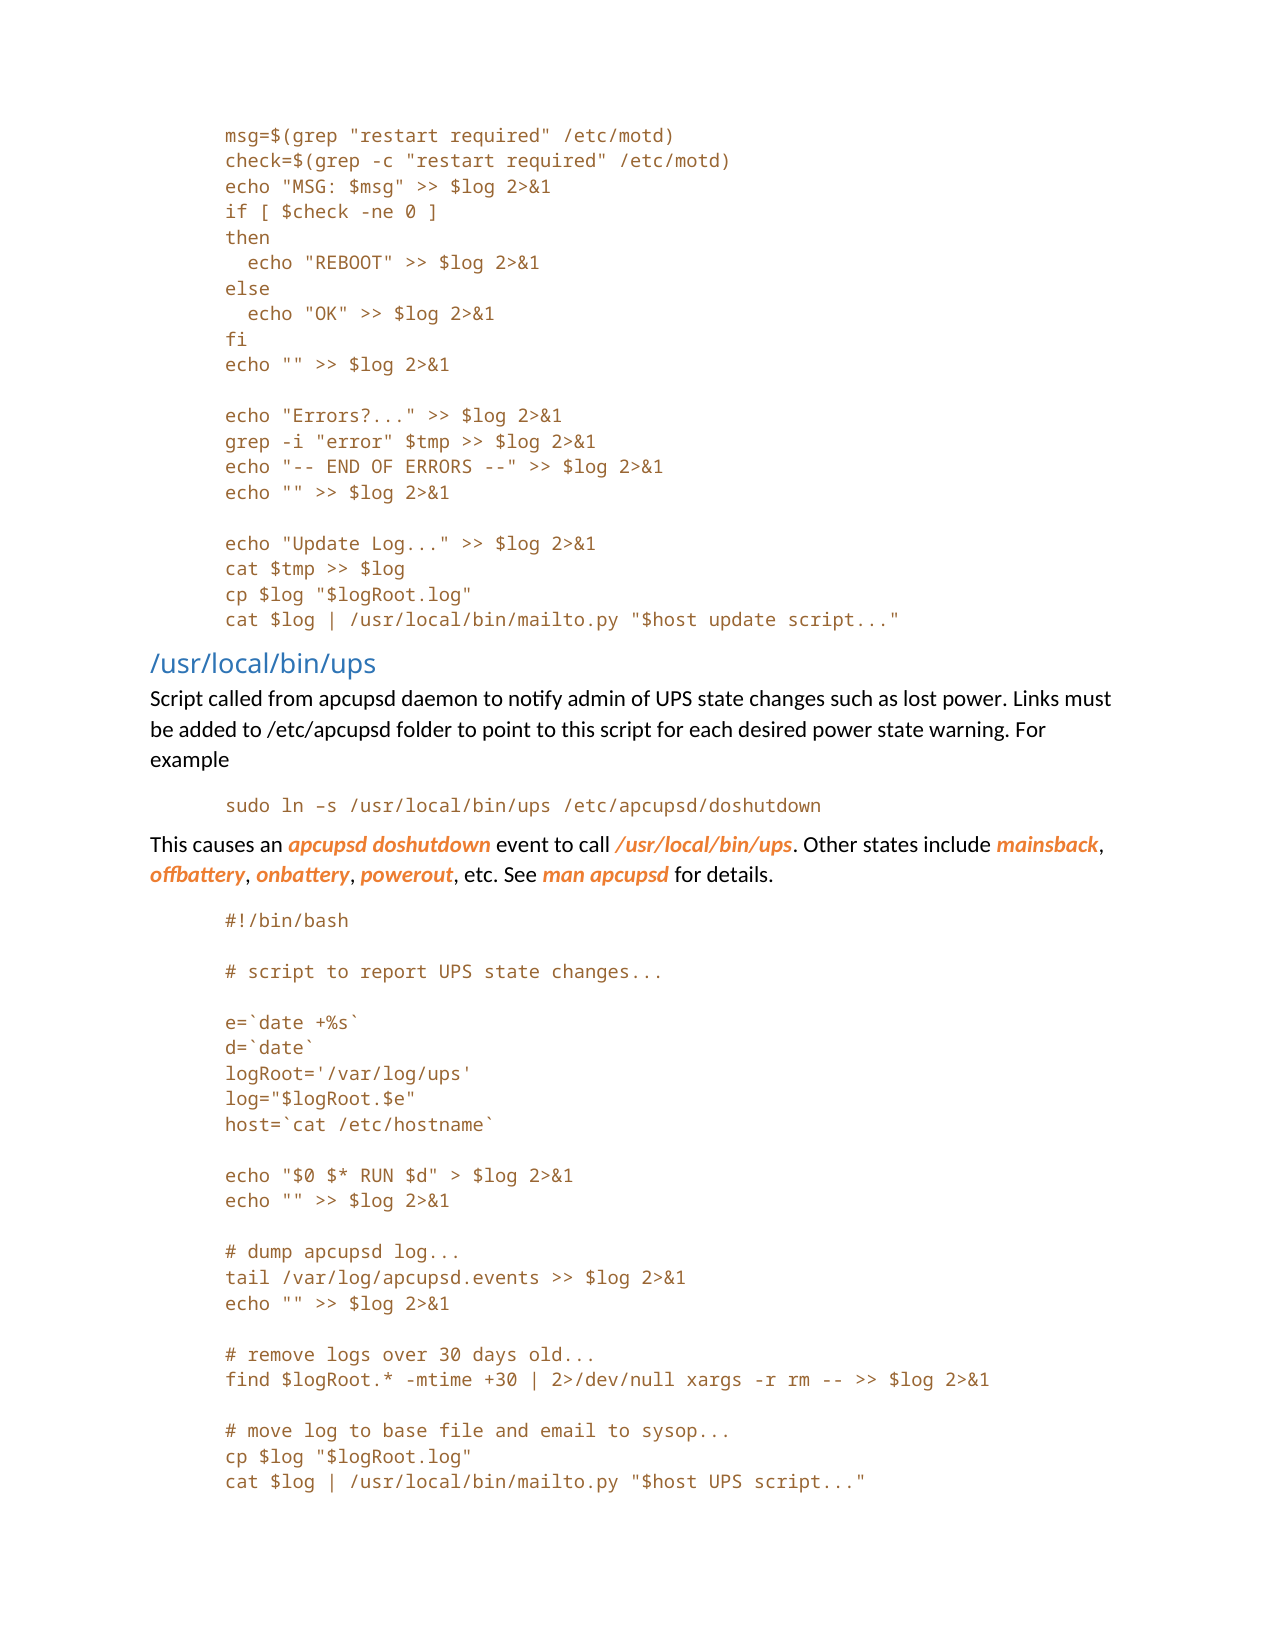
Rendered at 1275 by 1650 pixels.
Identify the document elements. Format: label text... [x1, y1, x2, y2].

subtitle /usr/local/bin/ups [150, 645, 1125, 682]
text This causes an apcupsd doshutdown event to call /usr/local/bin/ups. Other states include mainsback, offbattery, onbattery, powerout, etc. See man apcupsd for details. [150, 830, 1125, 888]
text grep -i "error" $tmp >> $log 2>&1 [225, 428, 1125, 454]
text echo "MSG: $msg" >> $log 2>&1 [225, 173, 1125, 198]
text cat $tmp >> $log [225, 556, 1125, 581]
text e=`date +%s` [225, 1009, 1125, 1034]
text fi [225, 326, 1125, 352]
text echo "$0 $* RUN $d" > $log 2>&1 [225, 1162, 1125, 1188]
text tail /var/log/apcupsd.events >> $log 2>&1 [225, 1264, 1125, 1290]
text then [225, 224, 1125, 249]
text echo "" >> $log 2>&1 [225, 1188, 1125, 1213]
text # script to report UPS state changes... [225, 958, 1125, 983]
text cp $log "$logRoot.log" [225, 1443, 1125, 1468]
text Script called from apcupsd daemon to notify admin of UPS state changes such as lost power. Links must be added to /etc/apcupsd folder to point to this script for each desired power state warning. For example [150, 684, 1125, 773]
text # move log to base file and email to sysop... [225, 1417, 1125, 1443]
text d=`date` [225, 1034, 1125, 1060]
text echo "" >> $log 2>&1 [225, 1290, 1125, 1315]
text else [225, 275, 1125, 301]
text msg=$(grep "restart required" /etc/motd) [225, 122, 1125, 147]
text cat $log | /usr/local/bin/mailto.py "$host UPS script..." [225, 1468, 1125, 1494]
text echo "Errors?..." >> $log 2>&1 [225, 403, 1125, 428]
text if [ $check -ne 0 ] [225, 198, 1125, 224]
text echo "-- END OF ERRORS --" >> $log 2>&1 [225, 454, 1125, 479]
text log="$logRoot.$e" [225, 1086, 1125, 1111]
text # dump apcupsd log... [225, 1239, 1125, 1264]
text echo "Update Log..." >> $log 2>&1 [225, 530, 1125, 556]
text host=`cat /etc/hostname` [225, 1111, 1125, 1137]
text cat $log | /usr/local/bin/mailto.py "$host update script..." [225, 607, 1125, 632]
text # remove logs over 30 days old... [225, 1341, 1125, 1366]
text find $logRoot.* -mtime +30 | 2>/dev/null xargs -r rm -- >> $log 2>&1 [225, 1366, 1125, 1392]
text echo "REBOOT" >> $log 2>&1 [225, 249, 1125, 275]
text #!/bin/bash [225, 907, 1125, 932]
text echo "" >> $log 2>&1 [225, 352, 1125, 377]
text cp $log "$logRoot.log" [225, 581, 1125, 607]
text sudo ln –s /usr/local/bin/ups /etc/apcupsd/doshutdown [225, 792, 1125, 817]
text echo "OK" >> $log 2>&1 [225, 301, 1125, 326]
text check=$(grep -c "restart required" /etc/motd) [225, 147, 1125, 173]
text echo "" >> $log 2>&1 [225, 479, 1125, 505]
text logRoot='/var/log/ups' [225, 1060, 1125, 1086]
